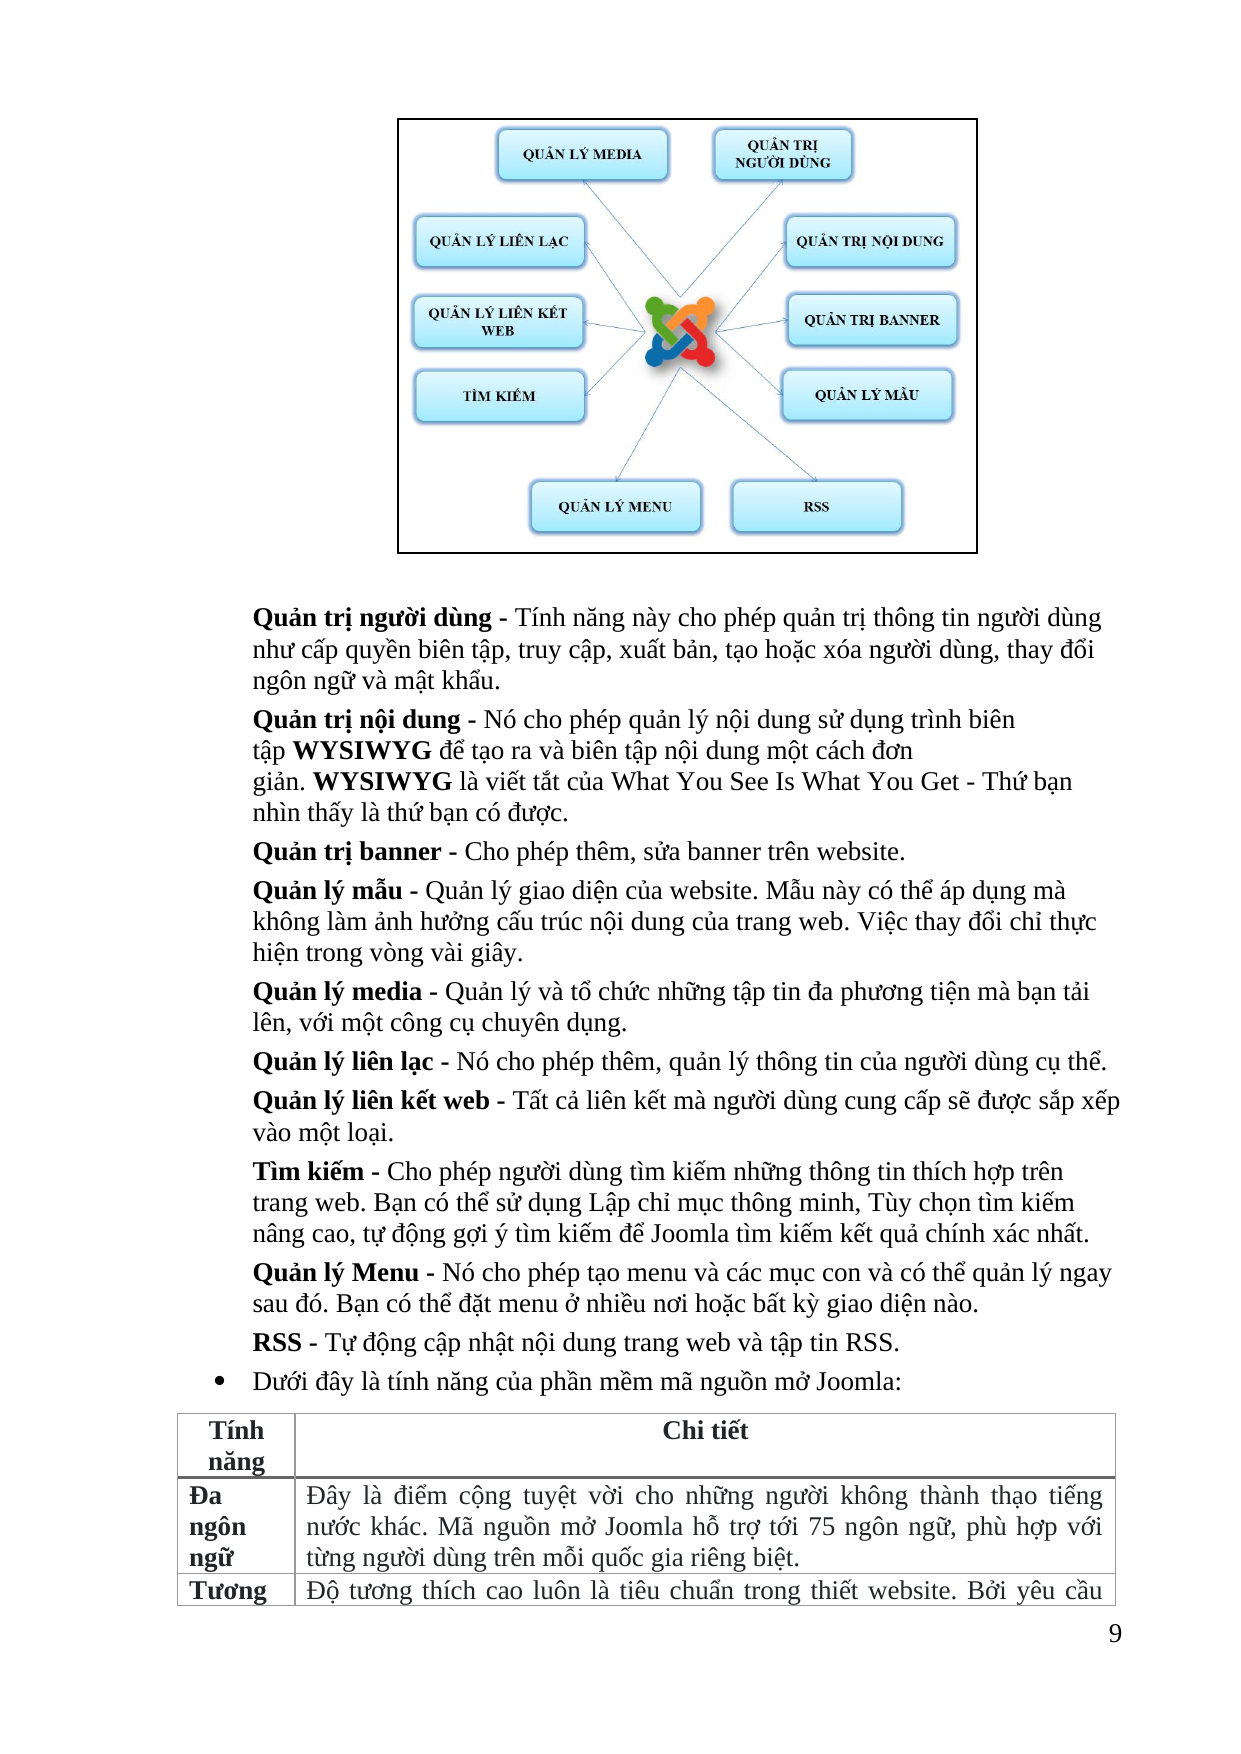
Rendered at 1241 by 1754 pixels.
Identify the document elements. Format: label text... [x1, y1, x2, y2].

text Quản lý Menu - Nó cho phép tạo menu và các mục con và có thể quản lý ngay sau đó. Bạn có thể đặt menu ở nhiều nơi hoặc bất kỳ giao diện nào. [252, 1256, 1122, 1318]
text Tìm kiếm - Cho phép người dùng tìm kiếm những thông tin thích hợp trên trang web. Bạn có thể sử dụng Lập chỉ mục thông minh, Tùy chọn tìm kiếm nâng cao, tự động gợi ý tìm kiếm để Joomla tìm kiếm kết quả chính xác nhất. [252, 1154, 1122, 1248]
table_cell Đây là điểm cộng tuyệt vời cho những người không thành thạo tiếng nước khác. Mã nguồn mở Joomla hỗ trợ tới 75 ngôn ngữ, phù hợp với từng người dùng trên mỗi quốc gia riêng biệt. [296, 1479, 1115, 1573]
text Quản lý mẫu - Quản lý giao diện của website. Mẫu này có thể áp dụng mà không làm ảnh hưởng cấu trúc nội dung của trang web. Việc thay đổi chỉ thực hiện trong vòng vài giây. [252, 874, 1122, 968]
list Dưới đây là tính năng của phần mềm mã nguồn mở Joomla: [215, 1365, 1122, 1396]
text Quản trị người dùng - Tính năng này cho phép quản trị thông tin người dùng như cấp quyền biên tập, truy cập, xuất bản, tạo hoặc xóa người dùng, thay đổi ngôn ngữ và mật khẩu. [252, 602, 1122, 695]
text Quản lý media - Quản lý và tổ chức những tập tin đa phương tiện mà bạn tải lên, với một công cụ chuyên dụng. [252, 975, 1122, 1038]
table_cell Tương thích cao [178, 1574, 294, 1605]
text Quản trị banner - Cho phép thêm, sửa banner trên website. [252, 835, 1122, 866]
text RSS - Tự động cập nhật nội dung trang web và tập tin RSS. [252, 1326, 1122, 1357]
text Quản lý liên kết web - Tất cả liên kết mà người dùng cung cấp sẽ được sắp xếp vào một loại. [252, 1084, 1122, 1147]
text Quản lý liên lạc - Nó cho phép thêm, quản lý thông tin của người dùng cụ thể. [252, 1046, 1122, 1077]
picture [399, 120, 976, 552]
table_header Tính năng [178, 1414, 294, 1476]
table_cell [296, 1574, 1115, 1605]
table_header Chi tiết [296, 1414, 1115, 1476]
table_cell Đa ngôn ngữ [178, 1479, 294, 1573]
text Quản trị nội dung - Nó cho phép quản lý nội dung sử dụng trình biên tập WYSIWYG để tạo ra và biên tập nội dung một cách đơn giản. WYSIWYG là viết tắt của What You See Is What You Get - Thứ bạn nhìn thấy là thứ bạn có được. [252, 703, 1122, 827]
